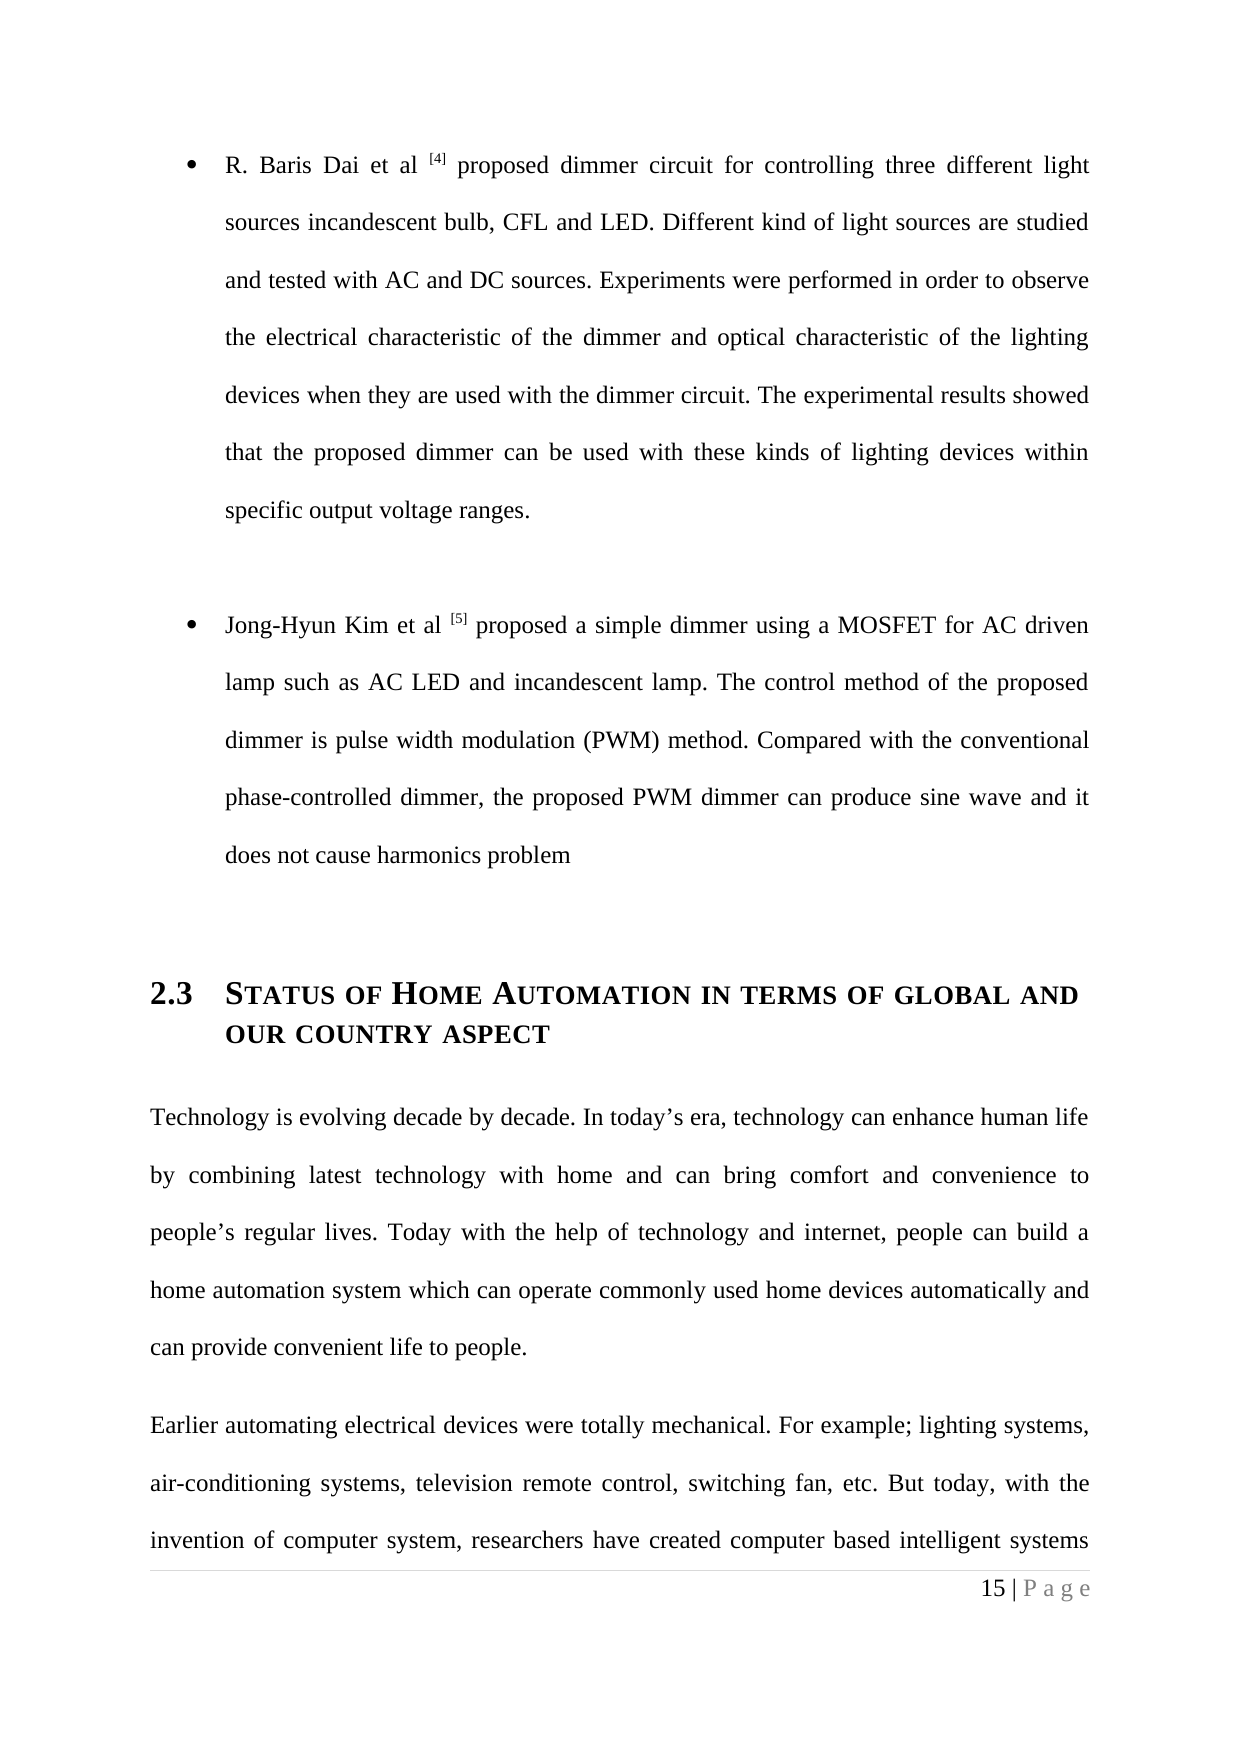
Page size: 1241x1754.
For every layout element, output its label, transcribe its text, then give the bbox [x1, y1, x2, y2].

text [150, 1411, 1090, 1554]
subtitle Status of Home Automation in terms of global and our country aspect [150, 973, 1090, 1050]
list R. Baris Dai et al [4] proposed dimmer circuit for controlling three different light sources incandescent bulb, CFL and LED. Different kind of light sources are studied and tested with AC and DC sources. Experiments were performed in order to observe the electrical characteristic of the dimmer and optical characteristic of the lighting devices when they are used with the dimmer circuit. The experimental results showed that the proposed dimmer can be used with these kinds of lighting devices within specific output voltage ranges. [187, 150, 1090, 524]
list Jong-Hyun Kim et al [5] proposed a simple dimmer using a MOSFET for AC driven lamp such as AC LED and incandescent lamp. The control method of the proposed dimmer is pulse width modulation (PWM) method. Compared with the conventional phase-controlled dimmer, the proposed PWM dimmer can produce sine wave and it does not cause harmonics problem [187, 610, 1090, 869]
text Technology is evolving decade by decade. In today’s era, technology can enhance human life by combining latest technology with home and can bring comfort and convenience to people’s regular lives. Today with the help of technology and internet, people can build a home automation system which can operate commonly used home devices automatically and can provide convenient life to people. [150, 1102, 1090, 1361]
